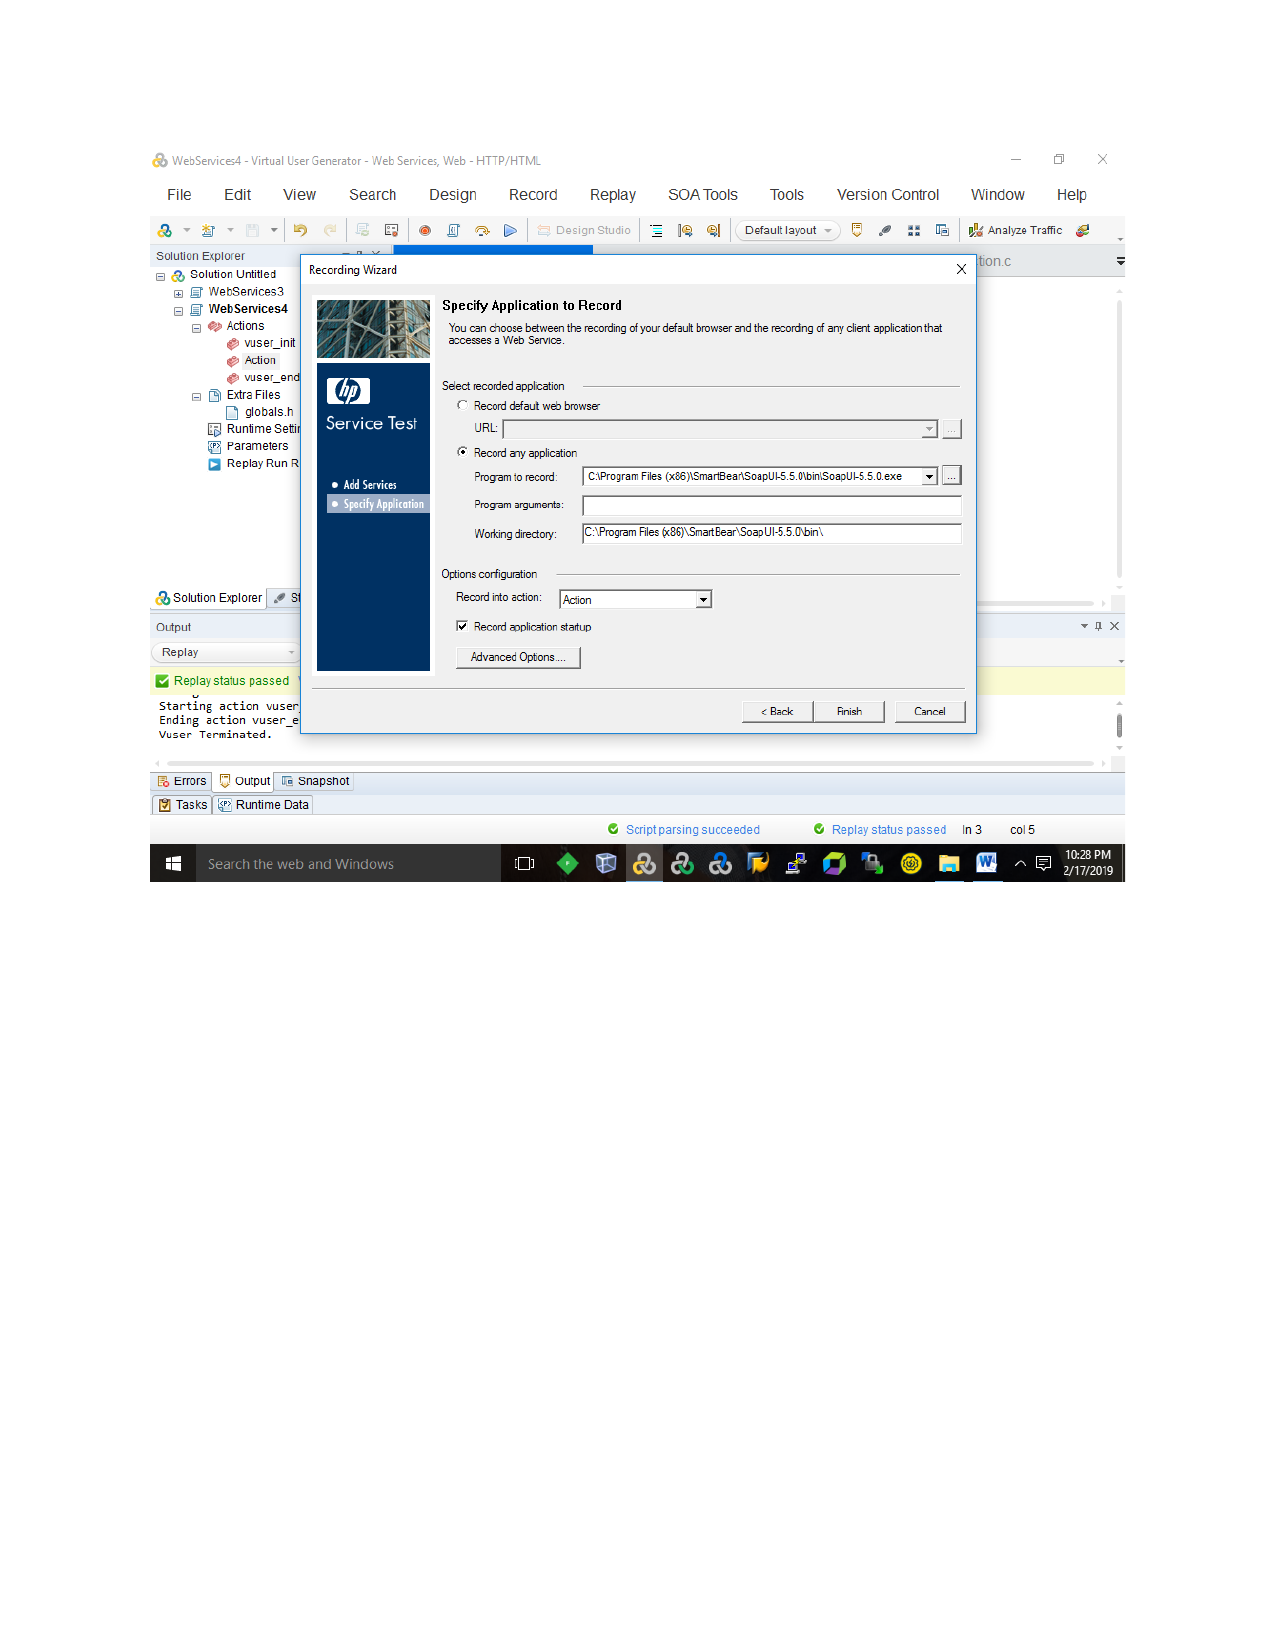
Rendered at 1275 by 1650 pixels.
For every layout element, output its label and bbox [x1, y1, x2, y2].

picture [150, 150, 1125, 882]
